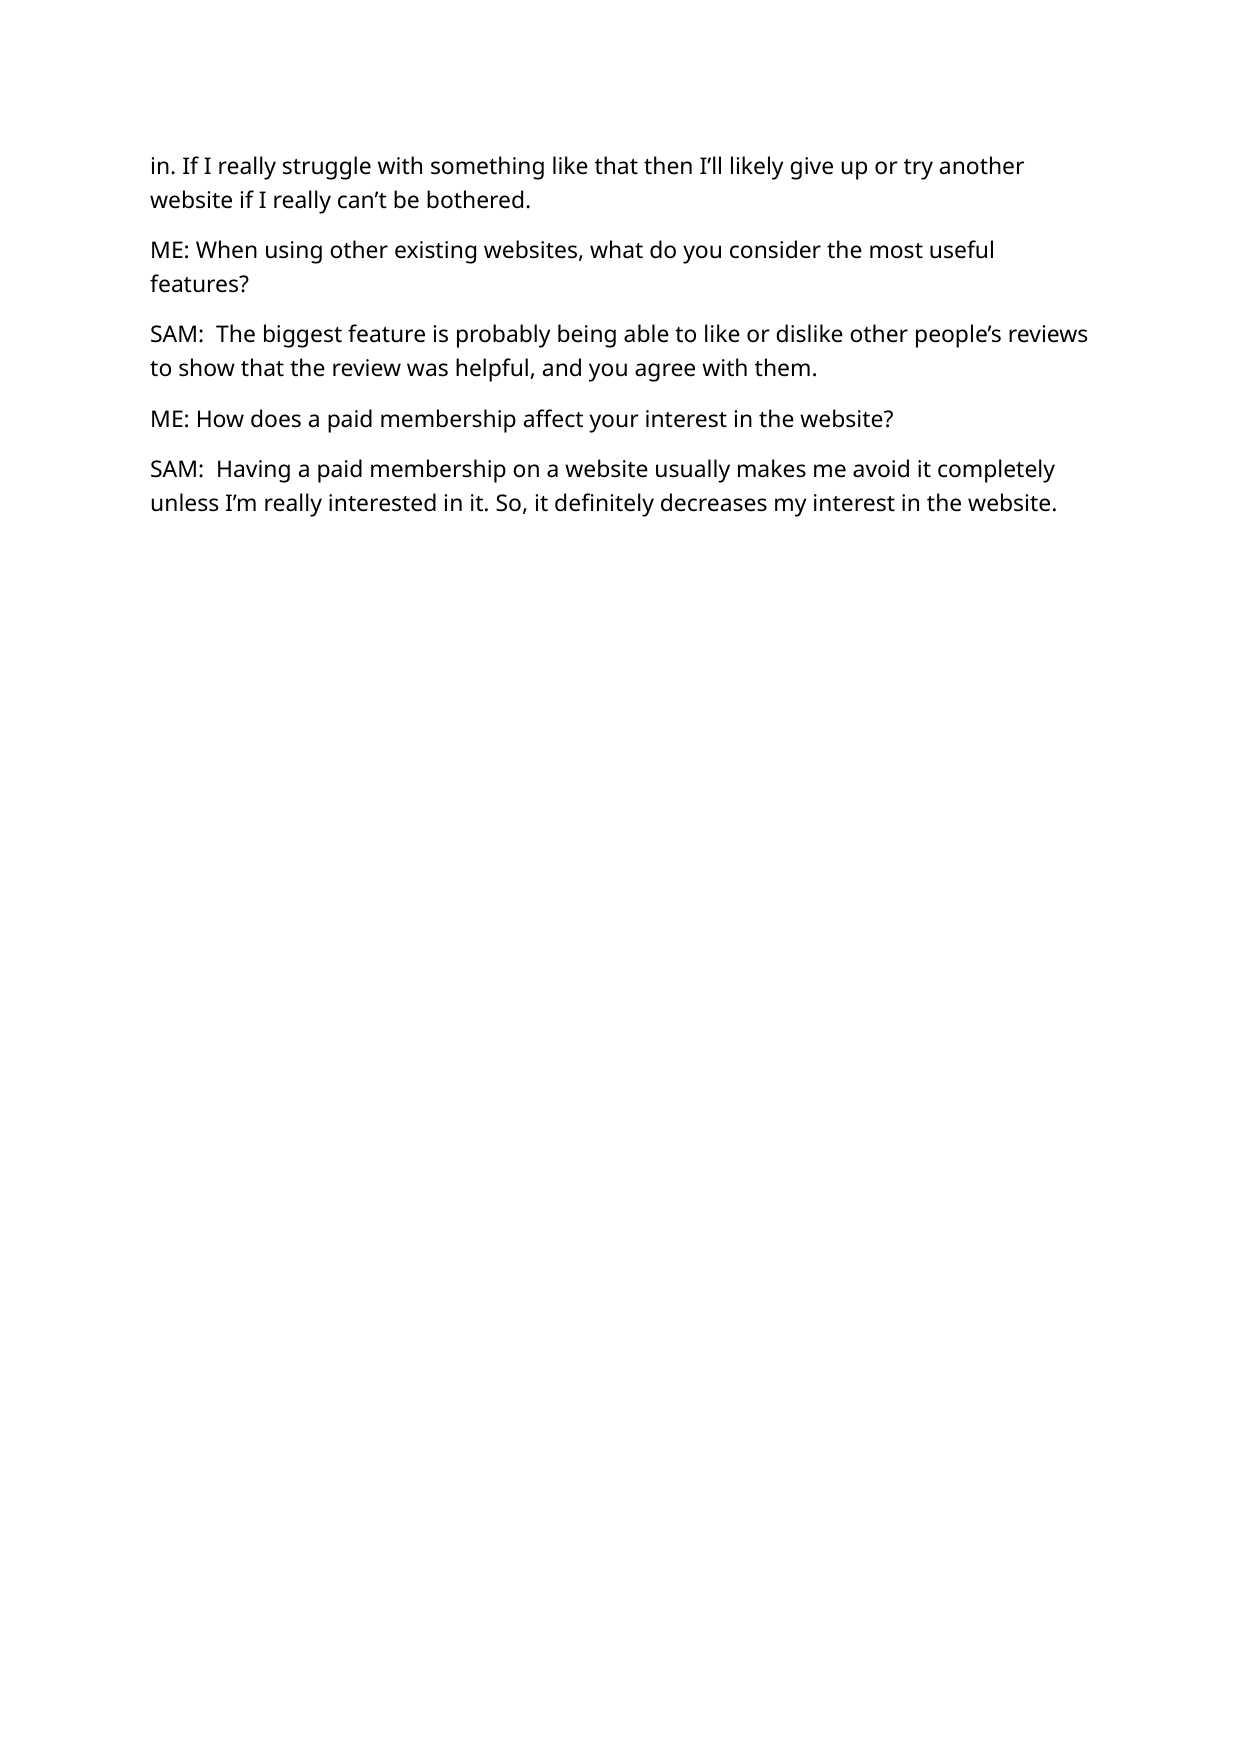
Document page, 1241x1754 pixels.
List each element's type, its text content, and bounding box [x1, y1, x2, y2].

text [150, 150, 1090, 215]
text SAM: The biggest feature is probably being able to like or dislike other people’s reviews to show that the review was helpful, and you agree with them. [150, 318, 1090, 383]
text SAM: Having a paid membership on a website usually makes me avoid it completely unless I’m really interested in it. So, it definitely decreases my interest in the website. [150, 453, 1090, 518]
text ME: How does a paid membership affect your interest in the website? [150, 402, 1090, 434]
text ME: When using other existing websites, what do you consider the most useful features? [150, 234, 1090, 299]
